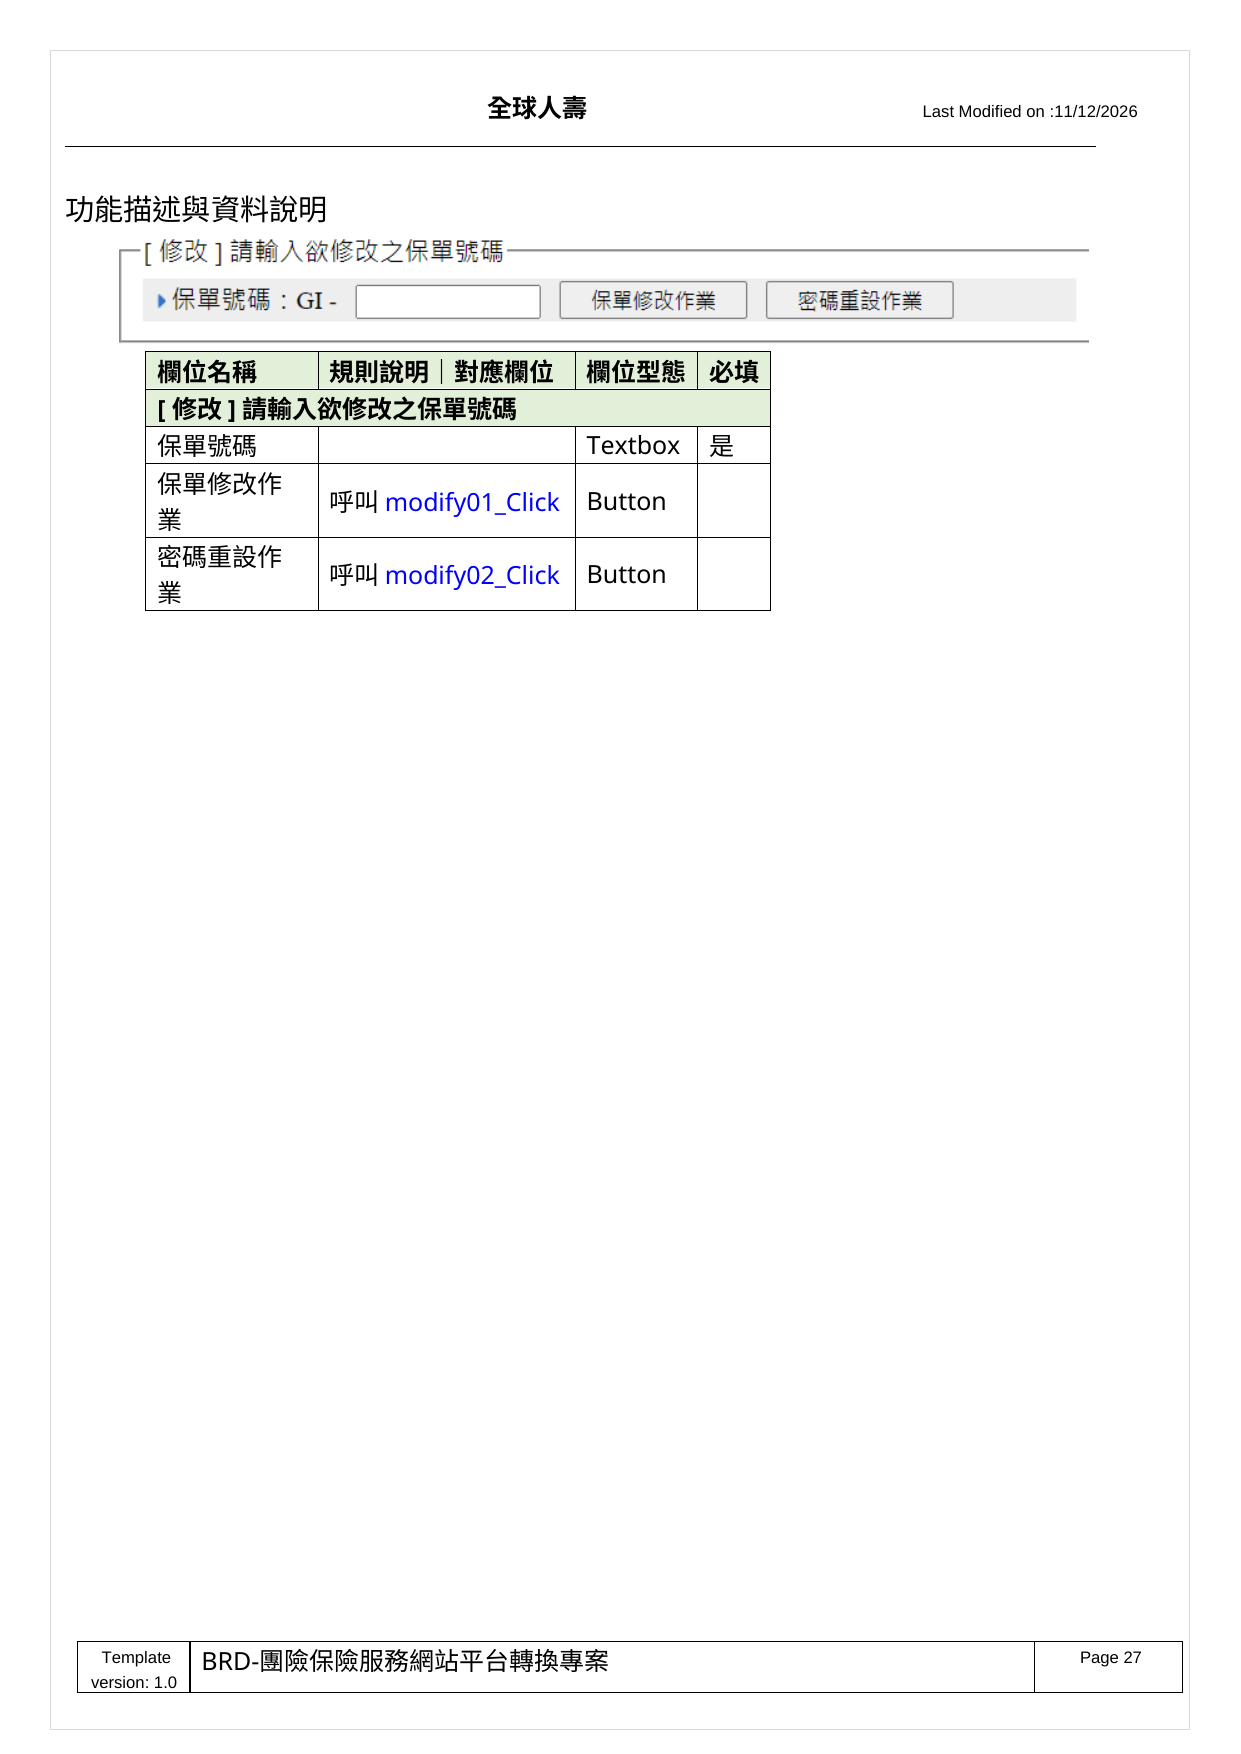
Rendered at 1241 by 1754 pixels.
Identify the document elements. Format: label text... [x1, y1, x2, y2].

table_cell Button [576, 538, 697, 610]
table_header 規則說明｜對應欄位 [319, 352, 575, 388]
table_cell 是 [698, 427, 770, 463]
table_cell 密碼重設作業 [146, 538, 318, 610]
table_header 必填 [698, 352, 770, 388]
table_cell 保單號碼 [146, 427, 318, 463]
table_cell 呼叫modify02_Click [319, 538, 575, 610]
table_header 欄位型態 [576, 352, 697, 388]
table_cell Textbox [576, 427, 697, 463]
table_cell [698, 538, 770, 610]
picture [113, 228, 1089, 352]
table_cell Button [576, 464, 697, 537]
table_cell 呼叫modify01_Click [319, 464, 575, 537]
table_cell [ 修改 ] 請輸入欲修改之保單號碼 [146, 390, 770, 426]
table_header 欄位名稱 [146, 352, 318, 388]
table_cell 保單修改作業 [146, 464, 318, 537]
table_cell [319, 427, 575, 463]
table_cell [698, 464, 770, 537]
subtitle 功能描述與資料說明 [65, 186, 1137, 229]
